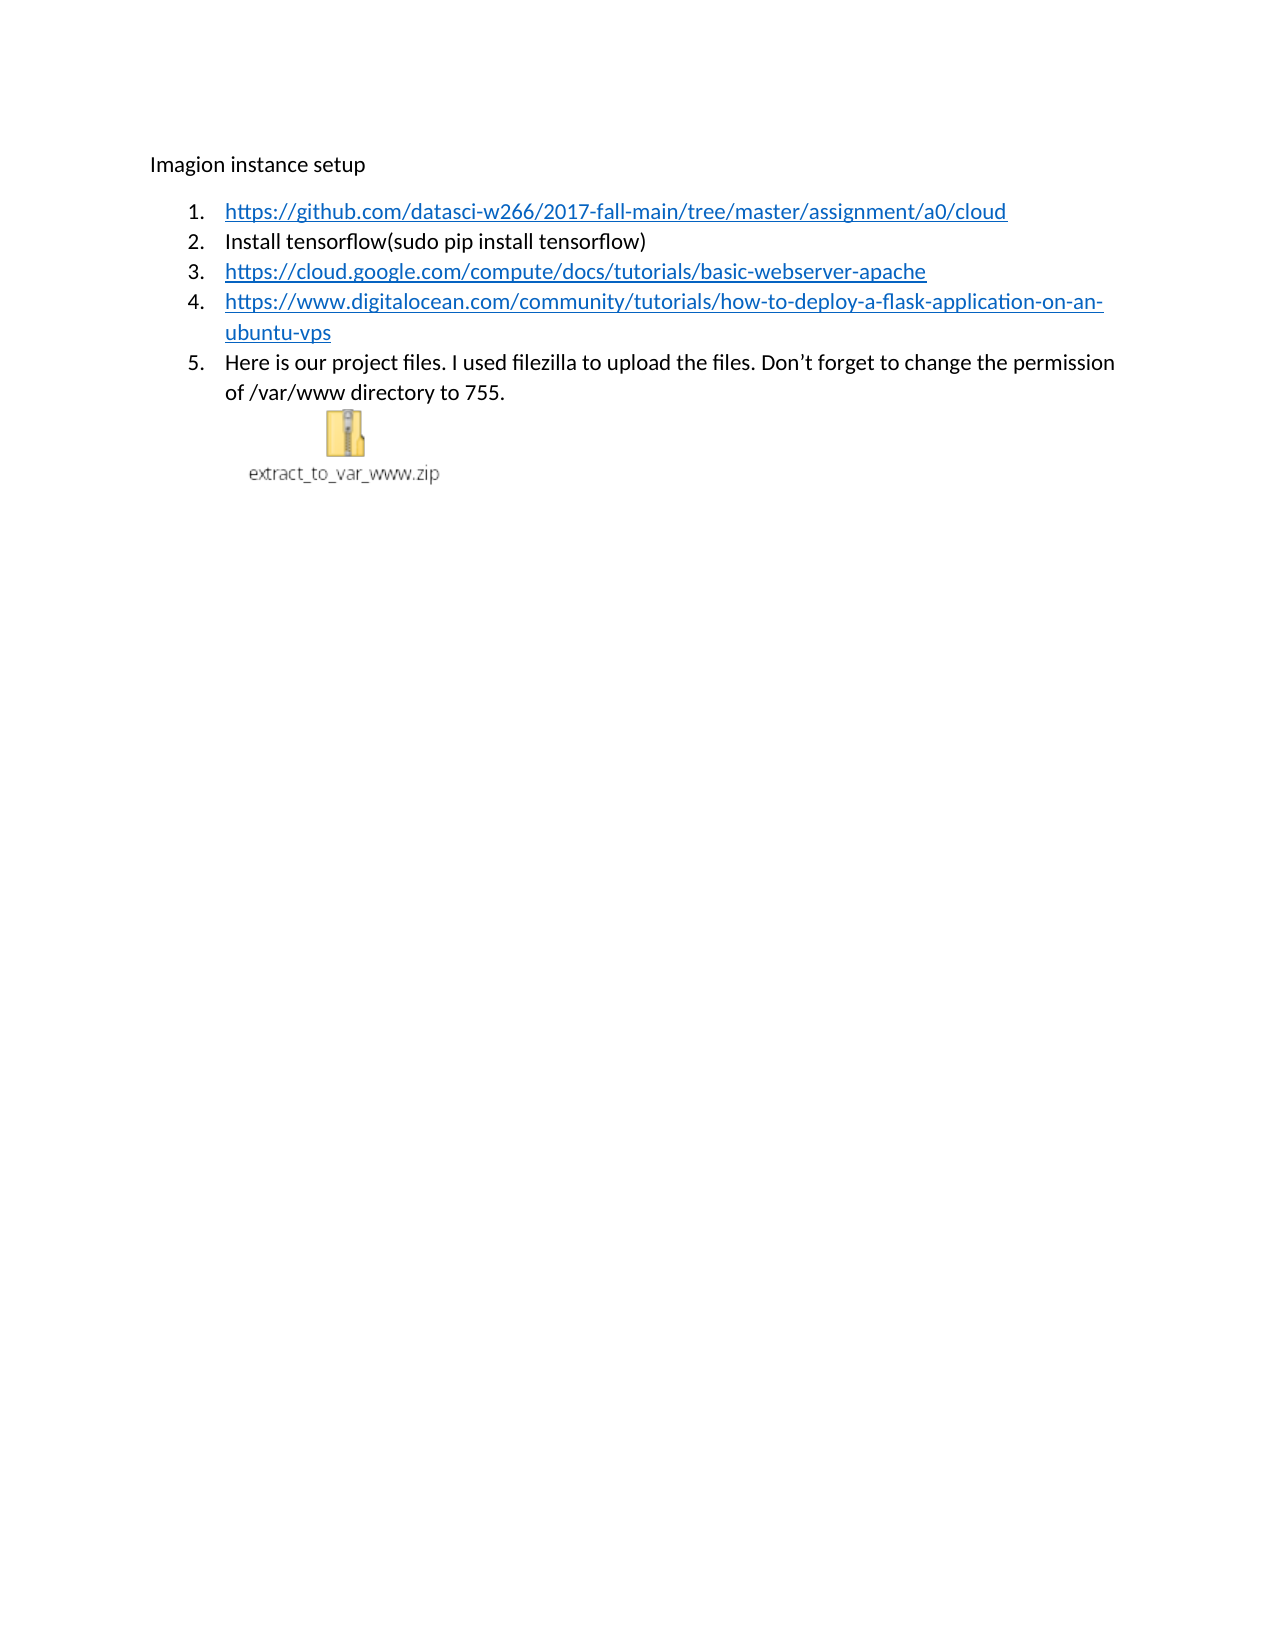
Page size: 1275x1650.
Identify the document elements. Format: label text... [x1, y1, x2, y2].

list https://cloud.google.com/compute/docs/tutorials/basic-webserver-apache [187, 257, 1125, 285]
list https://github.com/datasci-w266/2017-fall-main/tree/master/assignment/a0/cloud [187, 197, 1125, 225]
list Here is our project files. I used filezilla to upload the files. Don’t forget to change the permission of /var/www directory to 755. [187, 348, 1125, 406]
list https://www.digitalocean.com/community/tutorials/how-to-deploy-a-flask-application-on-an-ubuntu-vps [187, 287, 1125, 346]
text Imagion instance setup [150, 150, 1125, 178]
list Install tensorflow(sudo pip install tensorflow) [187, 227, 1125, 255]
